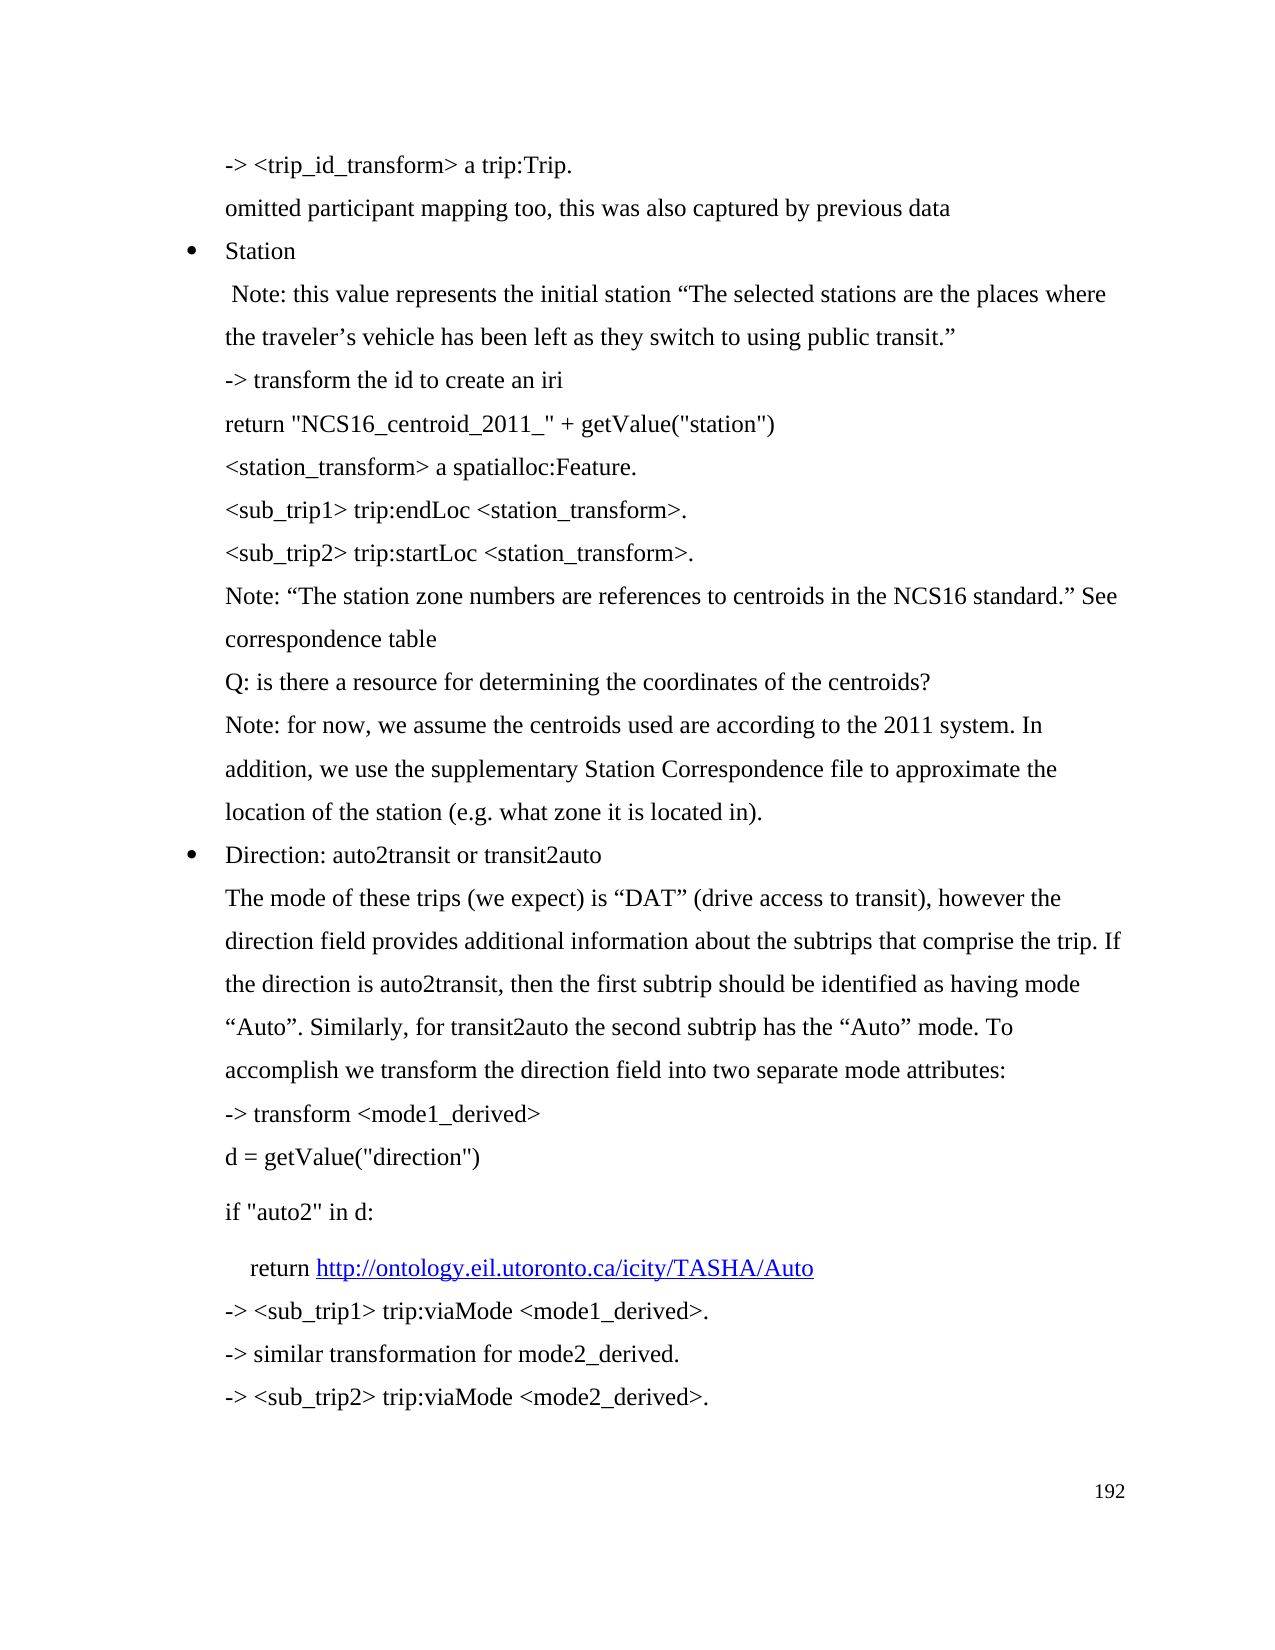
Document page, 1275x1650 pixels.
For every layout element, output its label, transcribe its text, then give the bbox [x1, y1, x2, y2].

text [225, 1253, 1125, 1411]
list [187, 150, 1125, 222]
text if "auto2" in d: [225, 1197, 1125, 1226]
list Direction: auto2transit or transit2auto The mode of these trips (we expect) is “DAT” (drive access to transit), however the direction field provides additional information about the subtrips that comprise the trip. If the direction is auto2transit, then the first subtrip should be identified as having mode “Auto”. Similarly, for transit2auto the second subtrip has the “Auto” mode. To accomplish we transform the direction field into two separate mode attributes: -> transform <mode1_derived> d = getValue("direction") [187, 840, 1125, 1171]
list Station Note: this value represents the initial station “The selected stations are the places where the traveler’s vehicle has been left as they switch to using public transit.” -> transform the id to create an iri return "NCS16_centroid_2011_" + getValue("station") <station_transform> a spatialloc:Feature. <sub_trip1> trip:endLoc <station_transform>. <sub_trip2> trip:startLoc <station_transform>. Note: “The station zone numbers are references to centroids in the NCS16 standard.” See correspondence table Q: is there a resource for determining the coordinates of the centroids? Note: for now, we assume the centroids used are according to the 2011 system. In addition, we use the supplementary Station Correspondence file to approximate the location of the station (e.g. what zone it is located in). [187, 236, 1125, 826]
